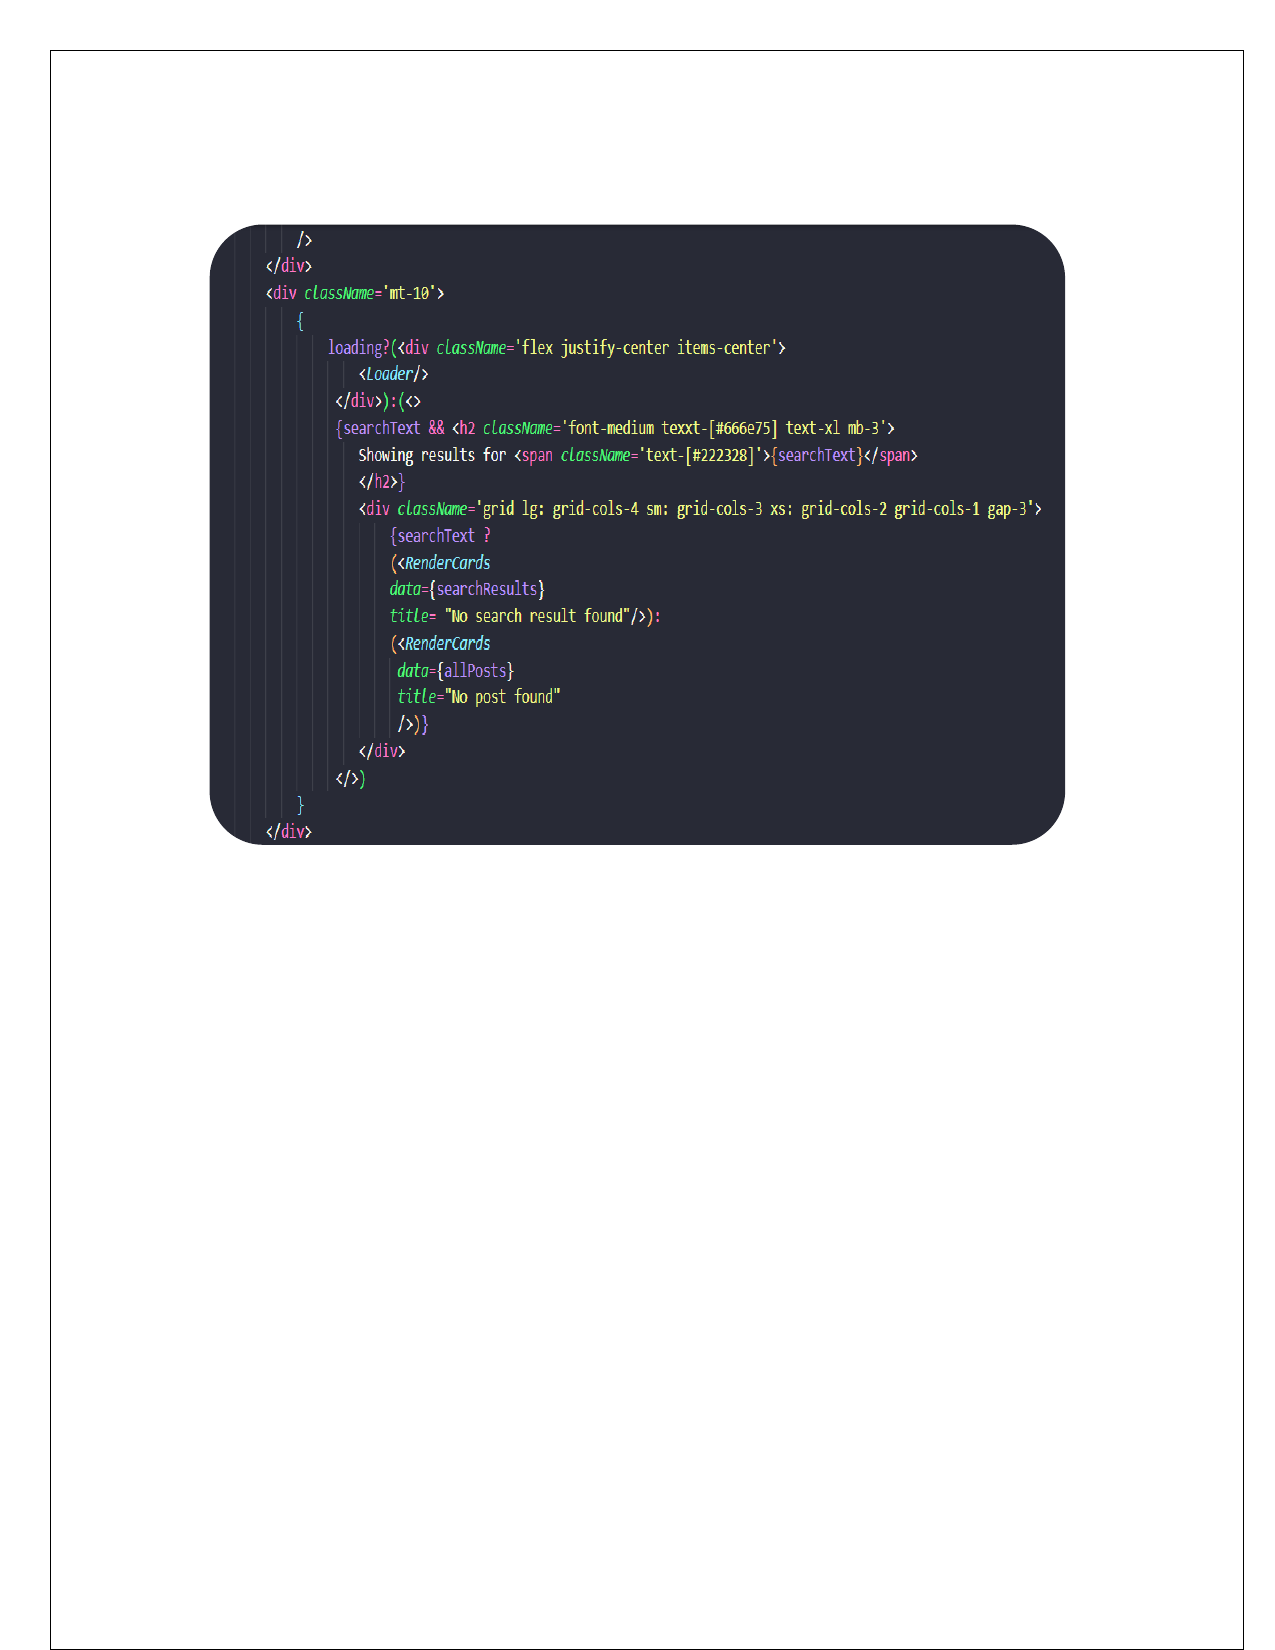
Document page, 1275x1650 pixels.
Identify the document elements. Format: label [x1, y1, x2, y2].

picture [209, 224, 1066, 845]
